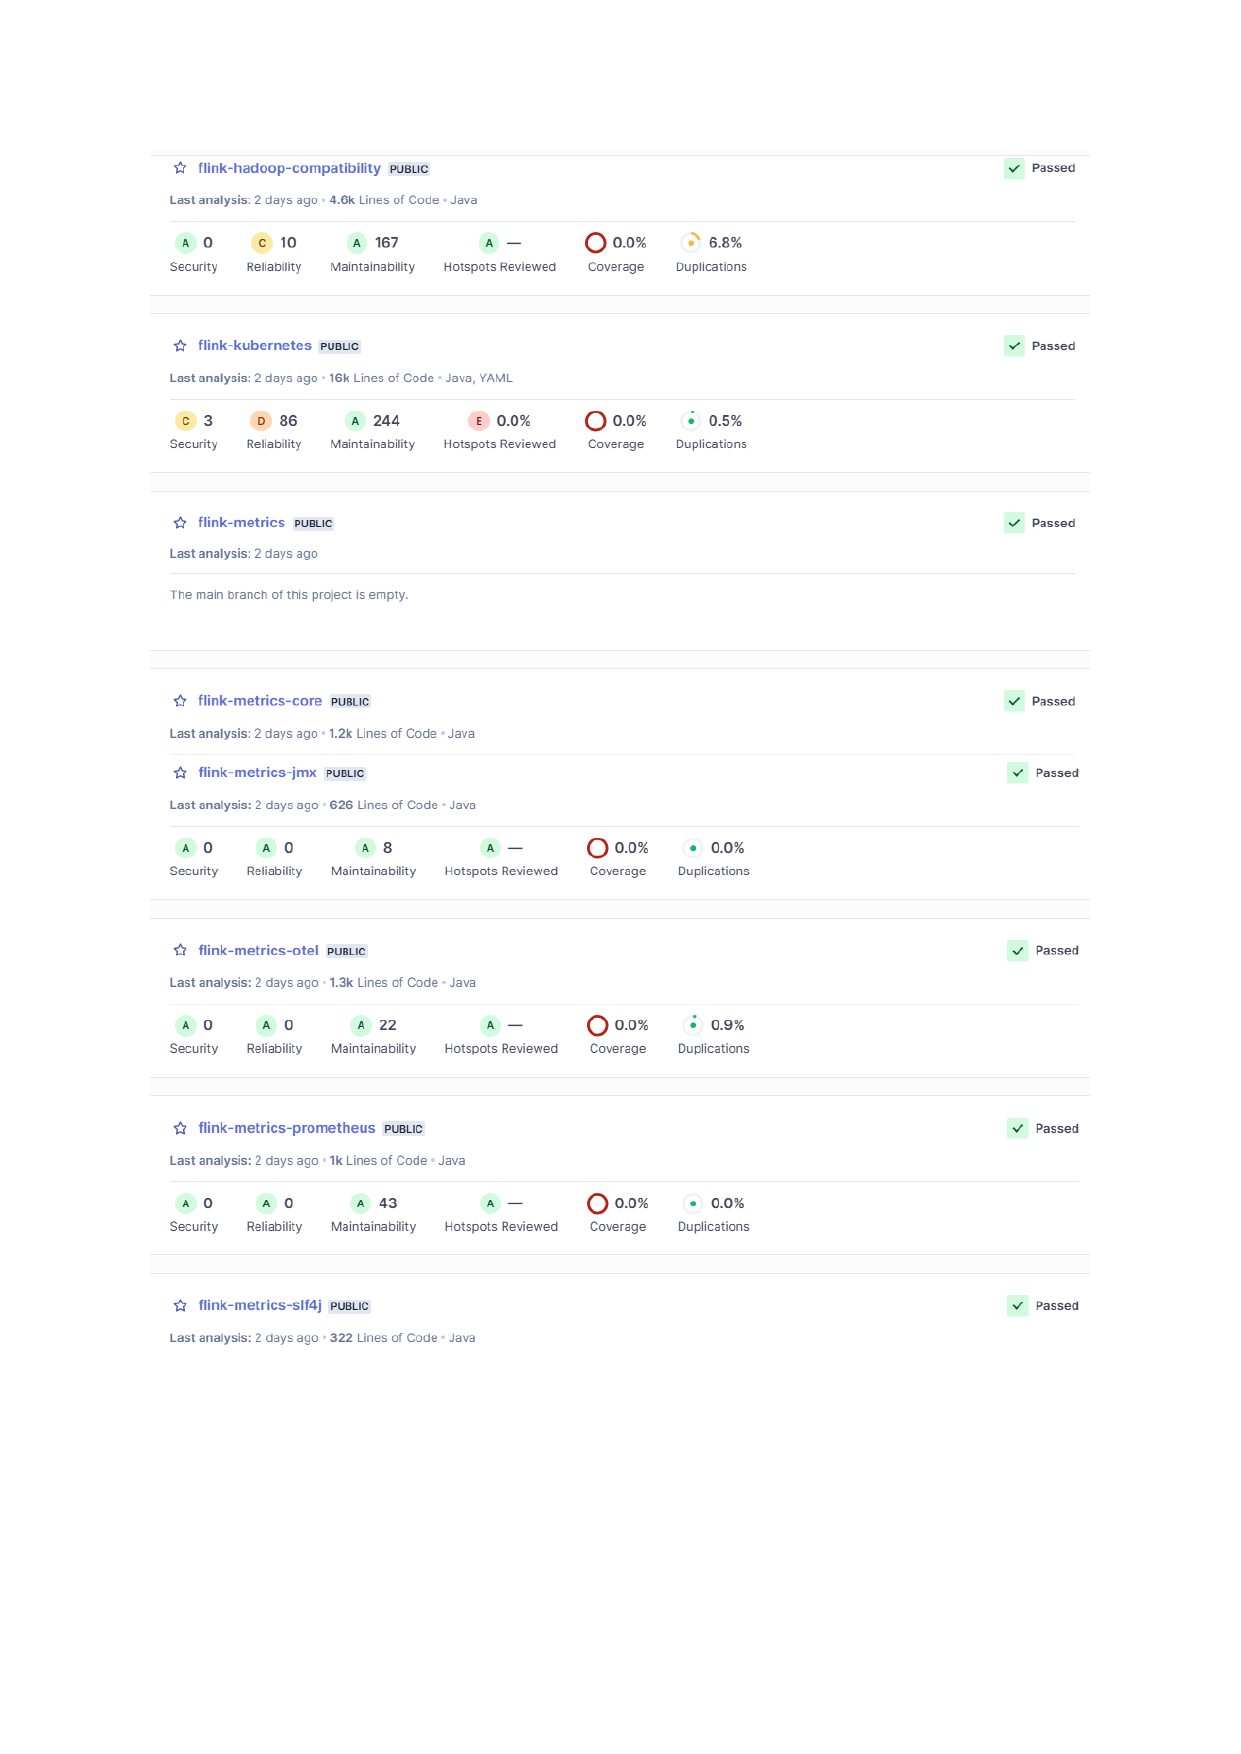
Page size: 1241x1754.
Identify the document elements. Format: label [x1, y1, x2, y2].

picture [150, 756, 1091, 1352]
picture [150, 150, 1091, 755]
